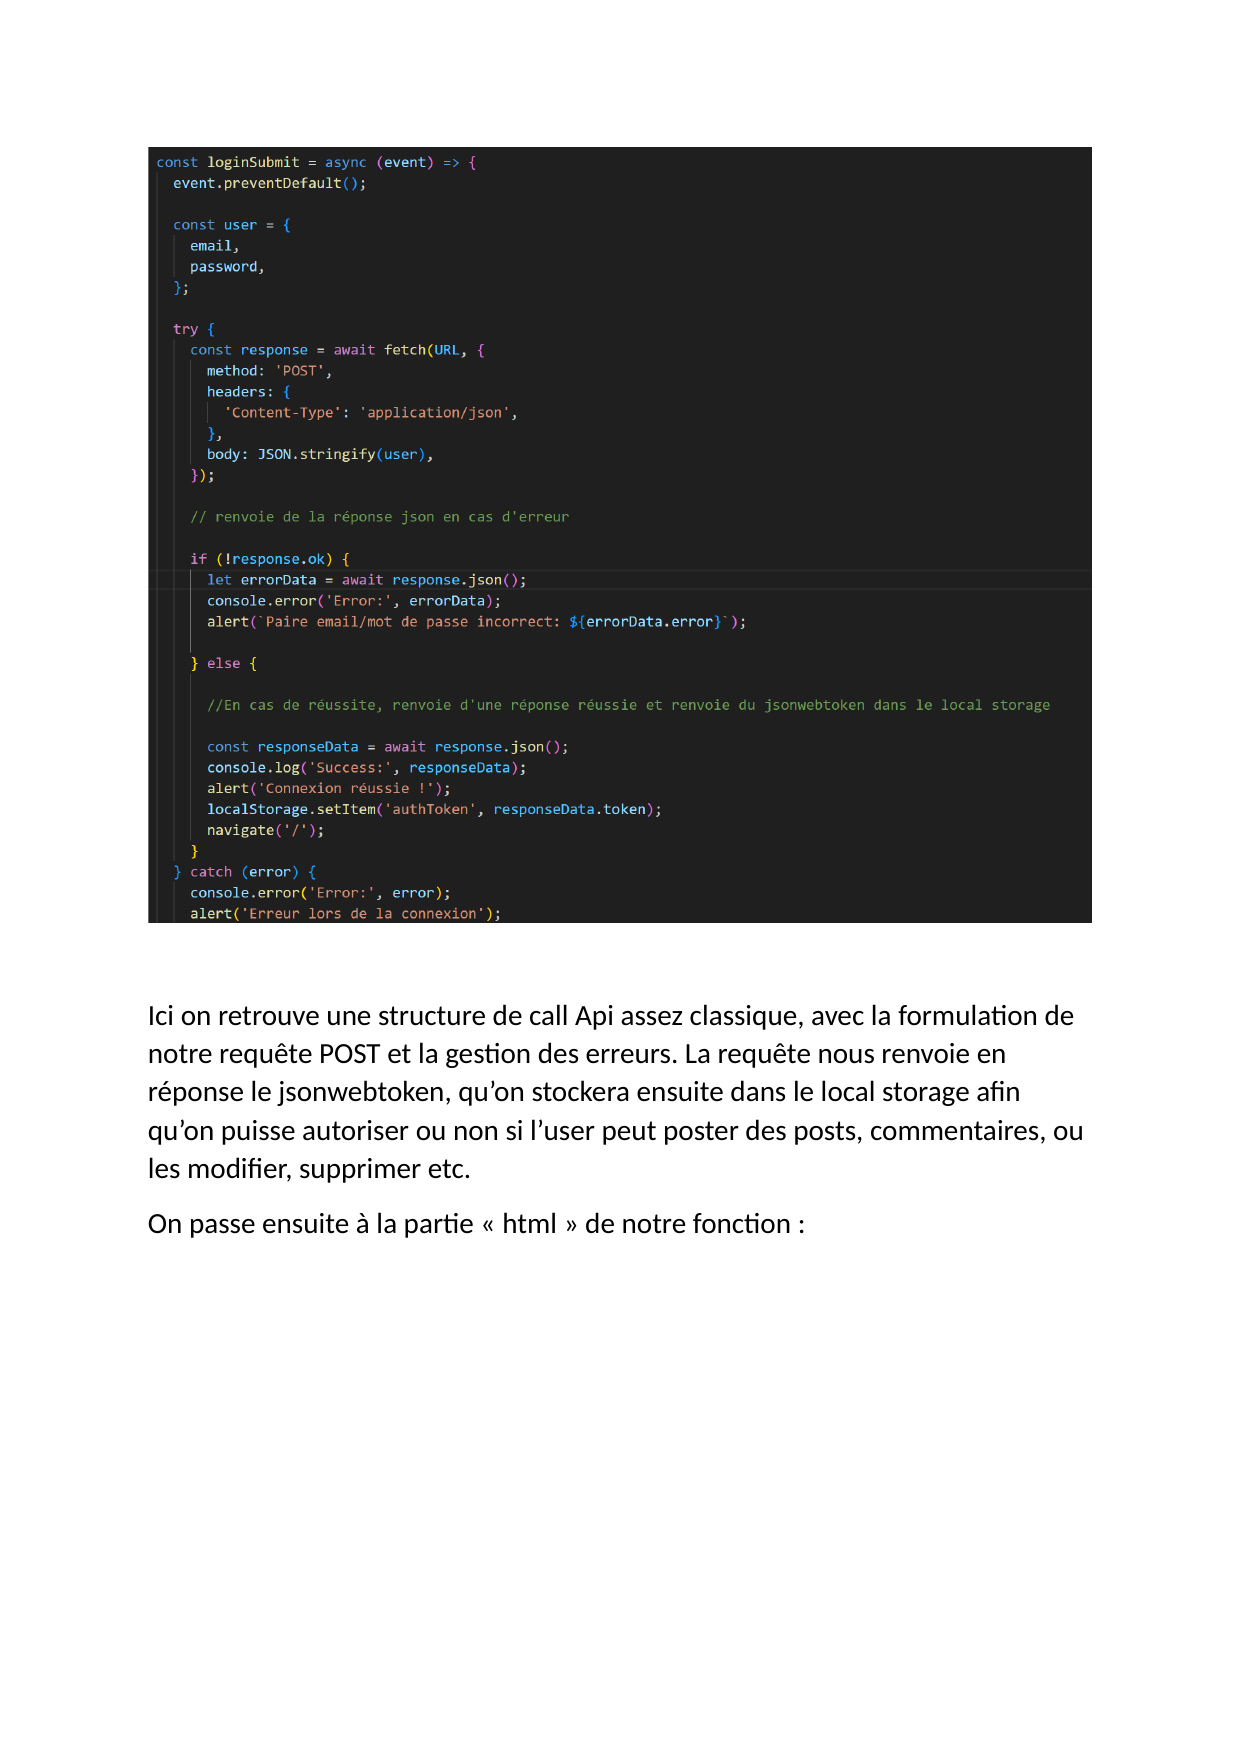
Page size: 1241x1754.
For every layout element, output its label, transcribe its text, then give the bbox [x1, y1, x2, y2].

picture [148, 147, 1092, 923]
text Ici on retrouve une structure de call Api assez classique, avec la formulation de notre requête POST et la gestion des erreurs. La requête nous renvoie en réponse le jsonwebtoken, qu’on stockera ensuite dans le local storage afin qu’on puisse autoriser ou non si l’user peut poster des posts, commentaires, ou les modifier, supprimer etc. [148, 997, 1093, 1186]
text On passe ensuite à la partie « html » de notre fonction : [148, 1205, 1093, 1241]
